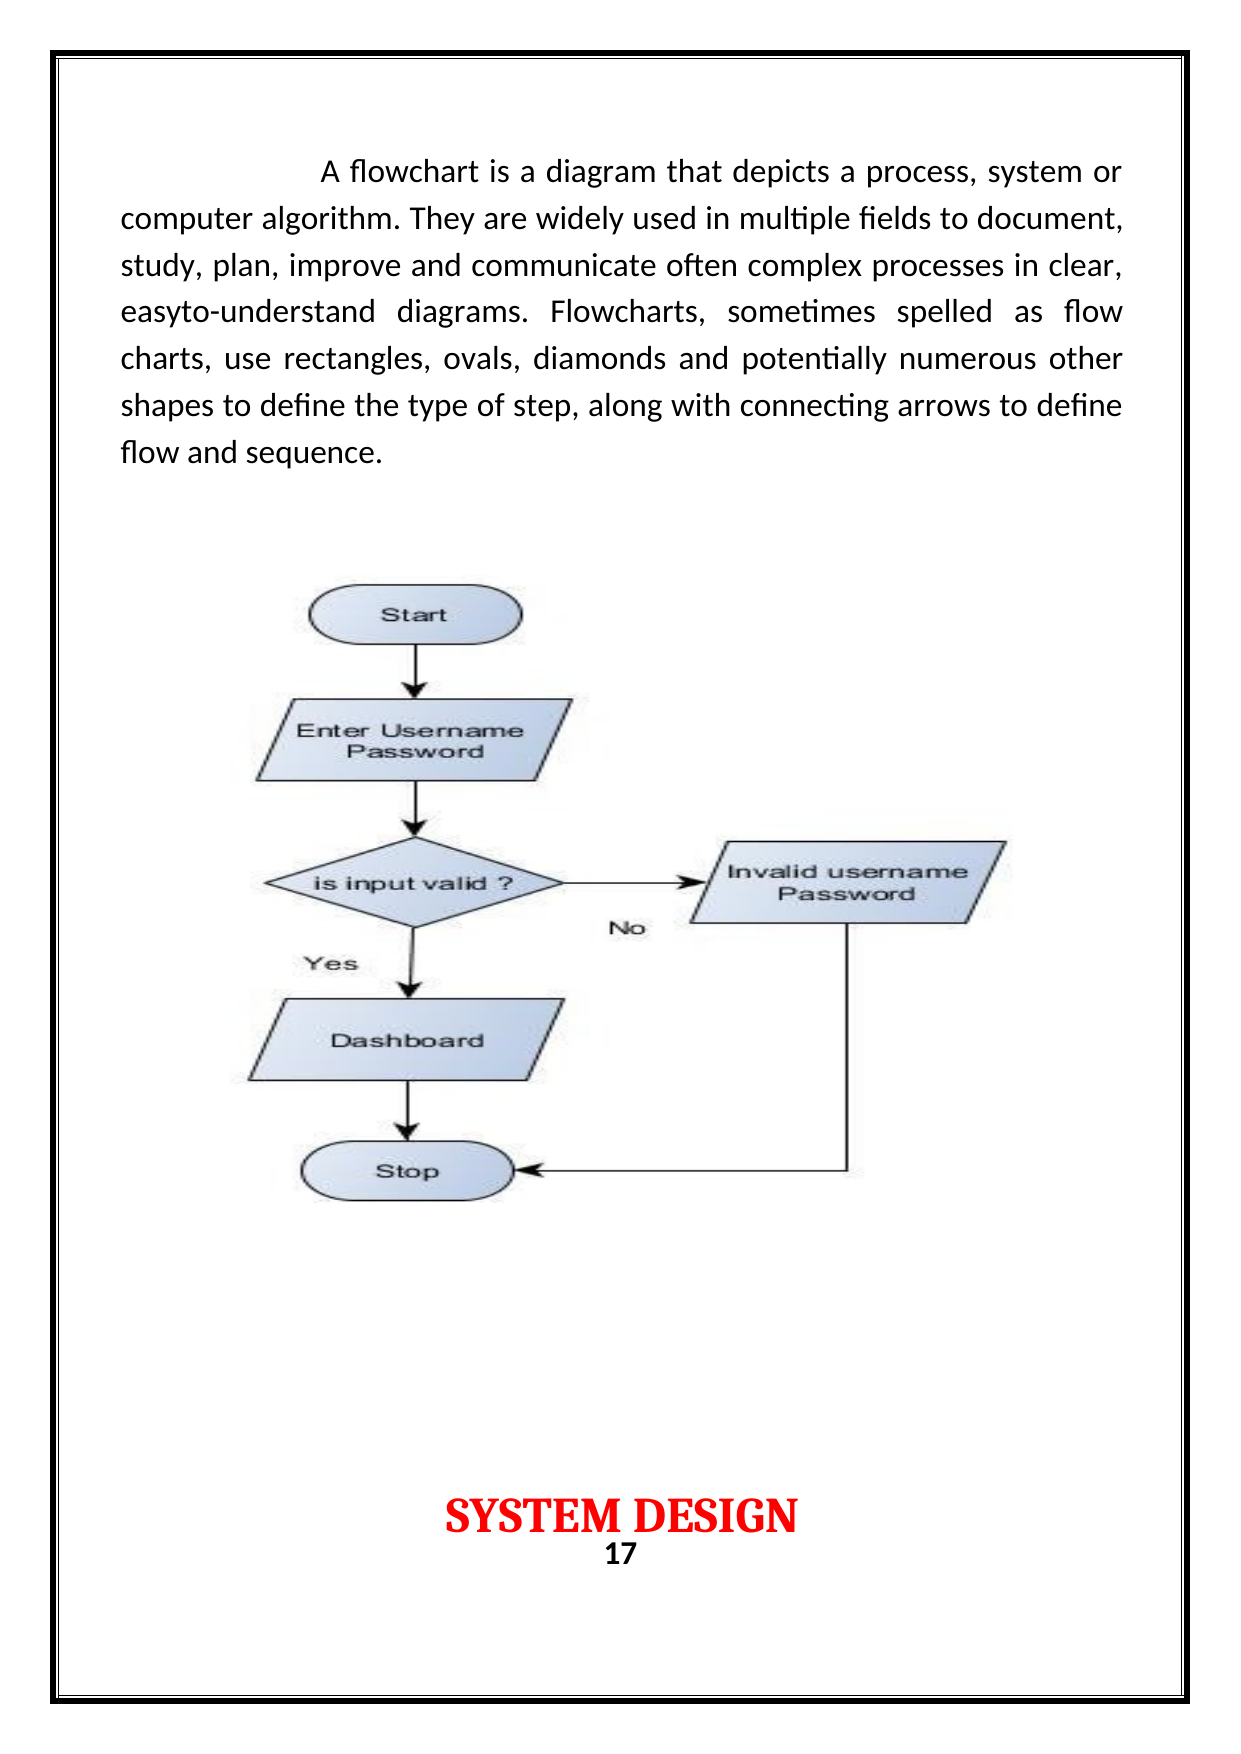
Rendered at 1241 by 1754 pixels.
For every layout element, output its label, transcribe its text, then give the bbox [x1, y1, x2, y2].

list SYSTEM DESIGN [120, 1488, 1124, 1545]
list A flowchart is a diagram that depicts a process, system or computer algorithm. They are widely used in multiple fields to document, study, plan, improve and communicate often complex processes in clear, easyto-understand diagrams. Flowcharts, sometimes spelled as flow charts, use rectangles, ovals, diamonds and potentially numerous other shapes to define the type of step, along with connecting arrows to define flow and sequence. [120, 150, 1124, 471]
picture [230, 574, 1013, 1203]
